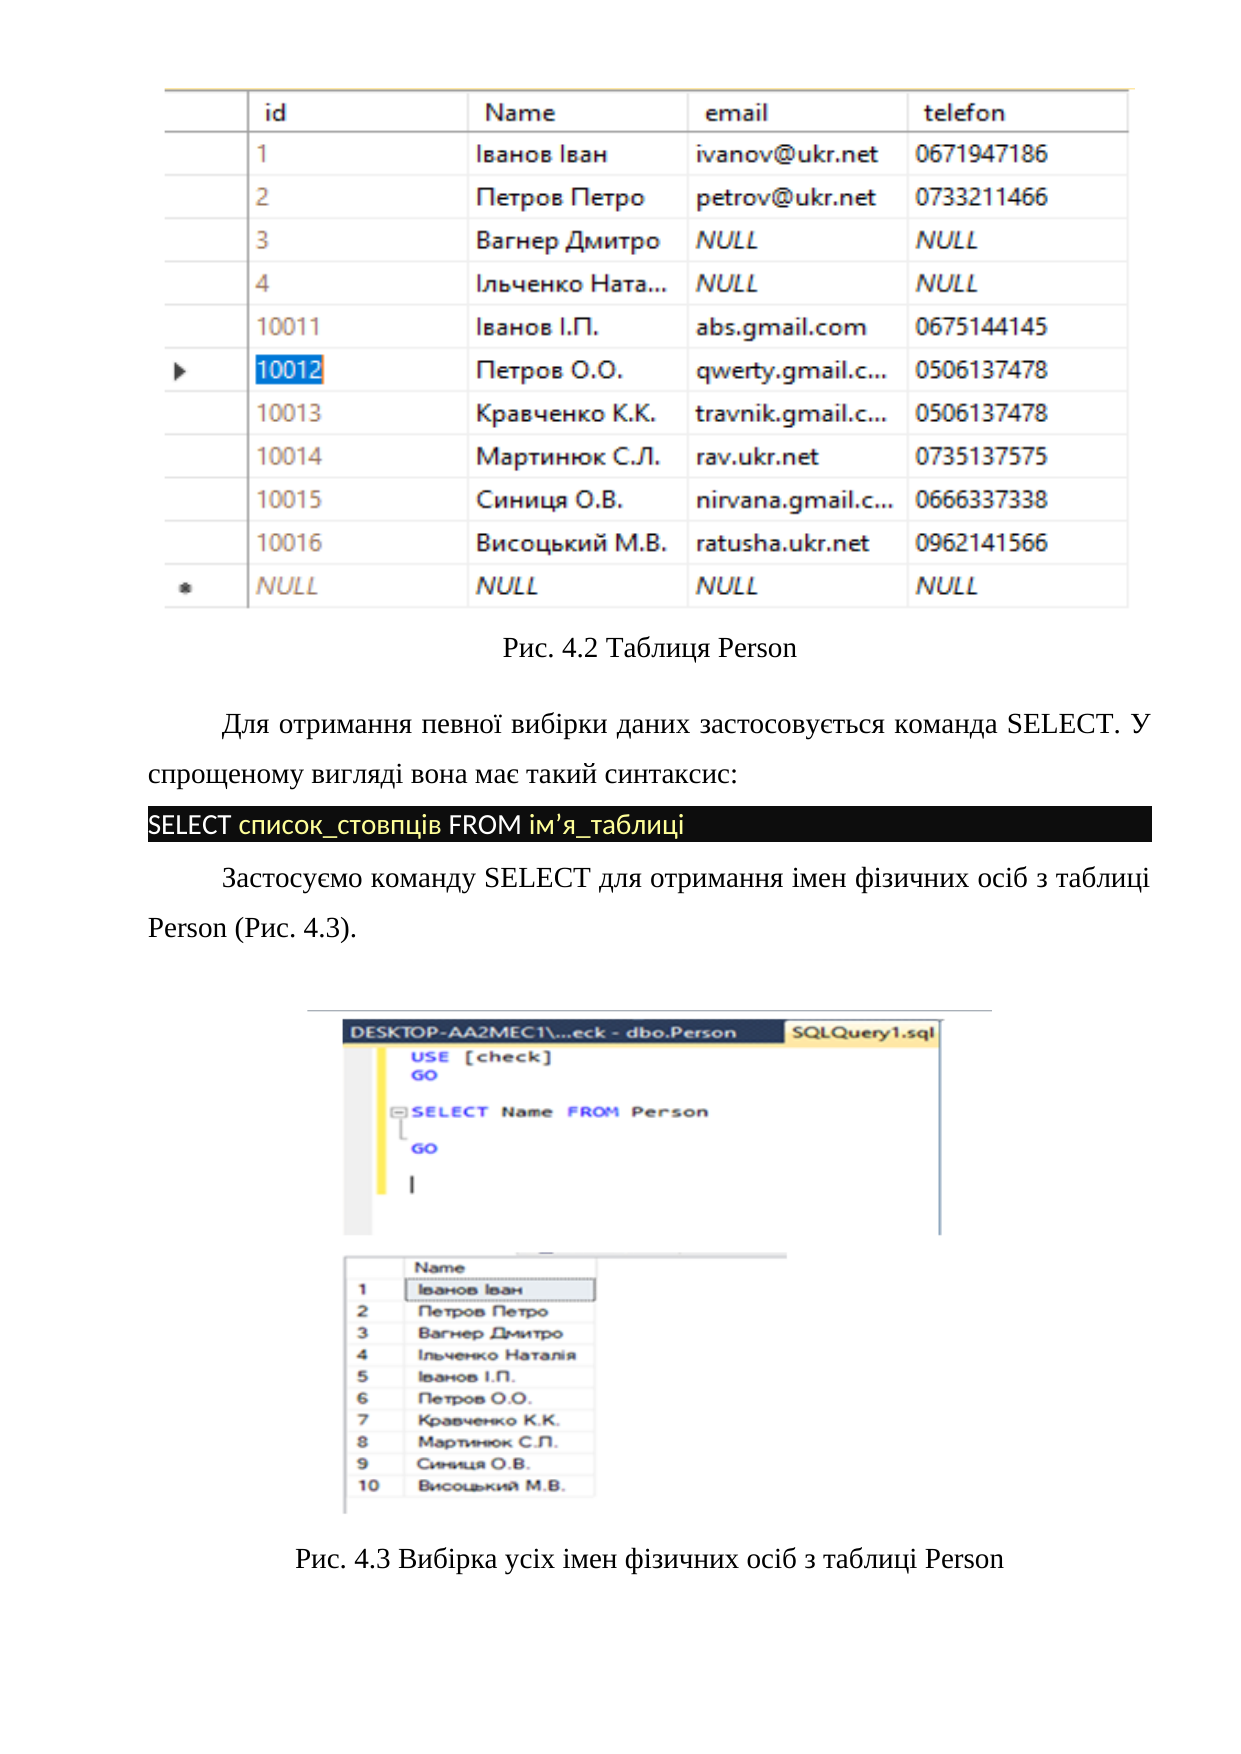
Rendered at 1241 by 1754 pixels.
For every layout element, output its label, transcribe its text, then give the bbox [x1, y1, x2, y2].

text Для отримання певної вибірки даних застосовується команда SELECT. У спрощеному вигляді вона має такий синтаксис: [148, 706, 1152, 789]
text SELECT список_стовпців FROM ім’я_таблиці [148, 806, 1152, 842]
picture [164, 88, 1135, 614]
text Таблиця Person [148, 630, 1152, 664]
text Застосуємо команду SELECT для отримання імен фізичних осіб з таблиці Person (рис. 4.3). [148, 860, 1152, 944]
text Вибірка усіх імен фізичних осіб з таблиці Person [148, 1542, 1152, 1575]
picture [307, 1010, 992, 1525]
